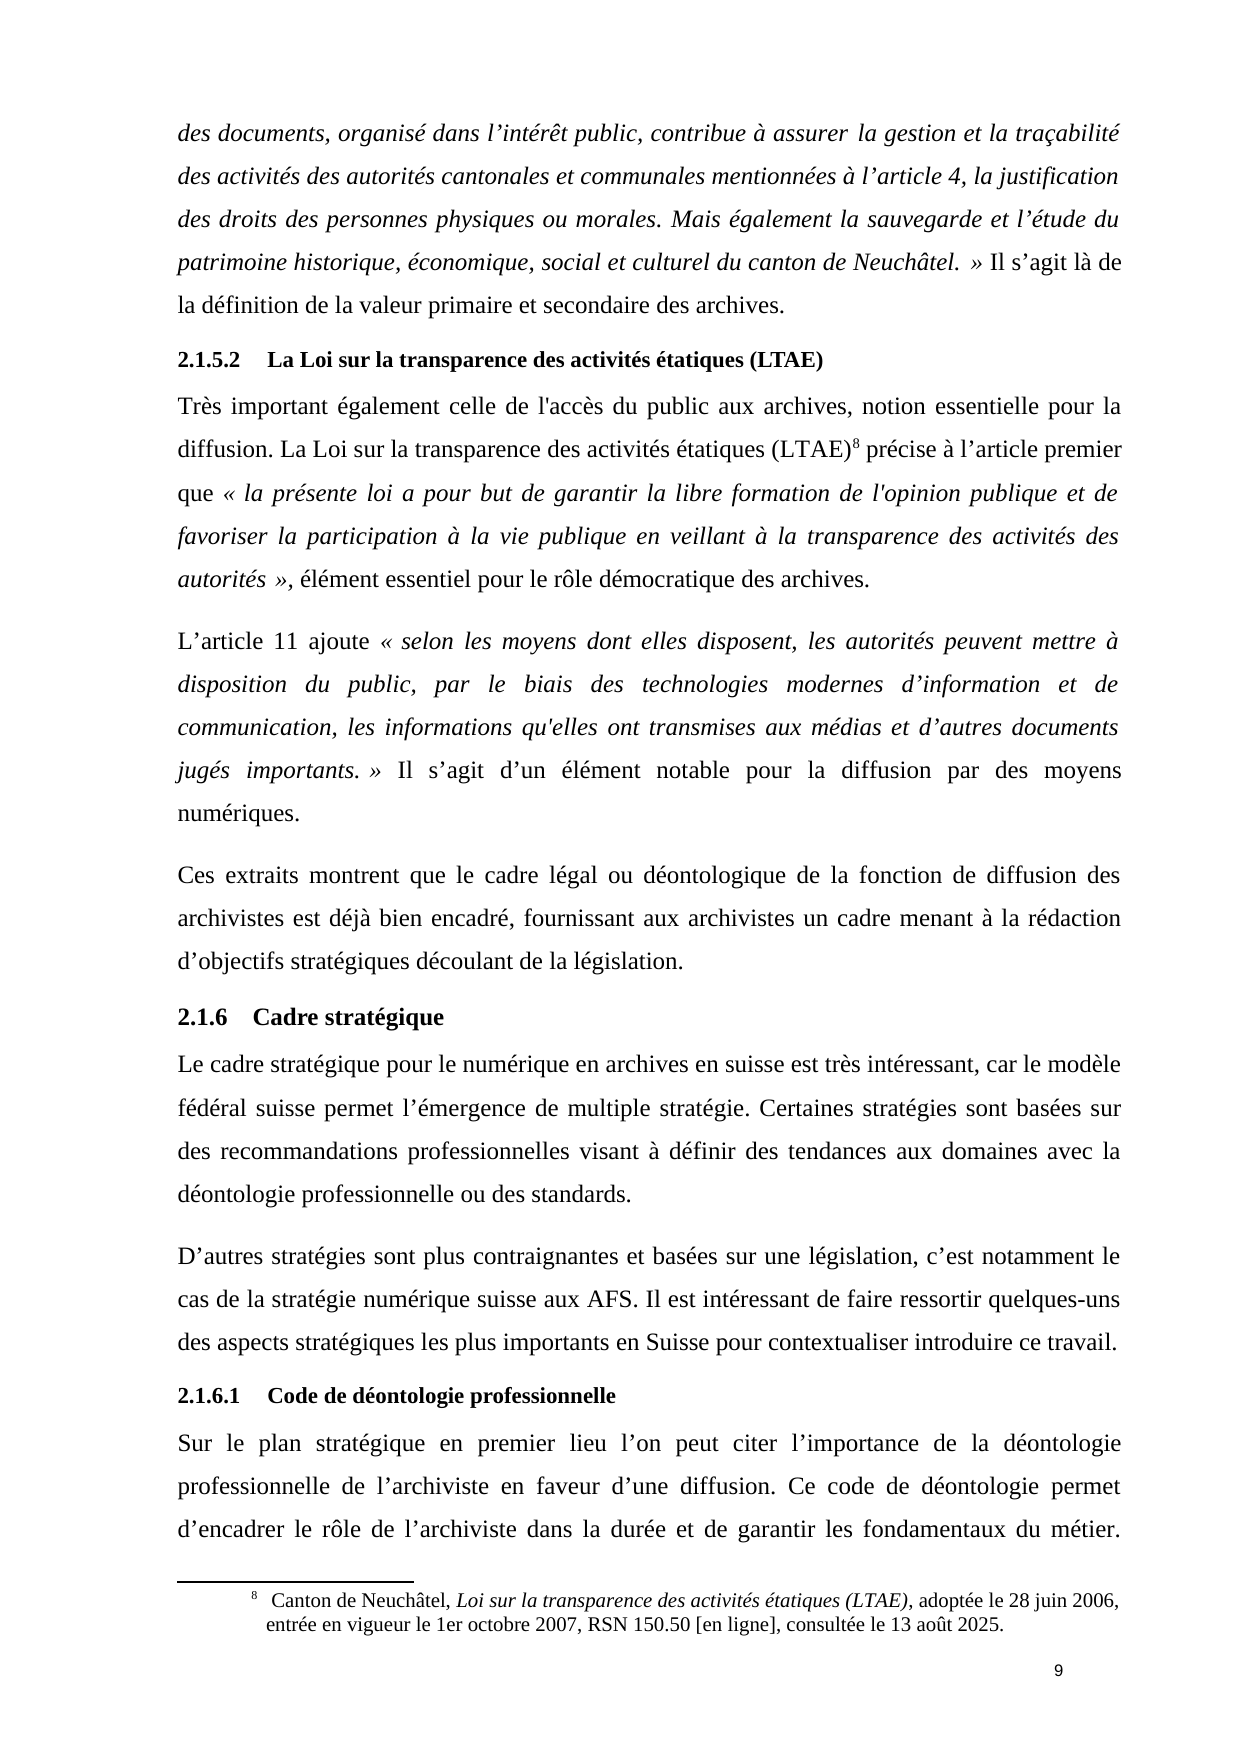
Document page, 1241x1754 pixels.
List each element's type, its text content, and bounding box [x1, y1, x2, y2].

text Ces extraits montrent que le cadre légal ou déontologique de la fonction de diffusion des archivistes est déjà bien encadré, fournissant aux archivistes un cadre menant à la rédaction d’objectifs stratégiques découlant de la législation. [177, 860, 1122, 975]
subtitle Cadre stratégique [177, 1002, 1122, 1031]
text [177, 118, 1122, 319]
text Très important également celle de l'accès du public aux archives, notion essentielle pour la diffusion. La Loi sur la transparence des activités étatiques (LTAE) précise à l’article premier que « la présente loi a pour but de garantir la libre formation de l'opinion publique et de favoriser la participation à la vie publique en veillant à la transparence des activités des autorités », élément essentiel pour le rôle démocratique des archives. [177, 391, 1122, 593]
text L’article 11 ajoute « selon les moyens dont elles disposent, les autorités peuvent mettre à disposition du public, par le biais des technologies modernes d’information et de communication, les informations qu'elles ont transmises aux médias et d’autres documents jugés importants. » Il s’agit d’un élément notable pour la diffusion par des moyens numériques. [177, 626, 1122, 827]
text Le cadre stratégique pour le numérique en archives en suisse est très intéressant, car le modèle fédéral suisse permet l’émergence de multiple stratégie. Certaines stratégies sont basées sur des recommandations professionnelles visant à définir des tendances aux domaines avec la déontologie professionnelle ou des standards. [177, 1049, 1122, 1208]
subtitle Code de déontologie professionnelle [177, 1383, 1122, 1409]
text D’autres stratégies sont plus contraignantes et basées sur une législation, c’est notamment le cas de la stratégie numérique suisse aux AFS. Il est intéressant de faire ressortir quelques-uns des aspects stratégiques les plus importants en Suisse pour contextualiser introduire ce travail. [177, 1241, 1122, 1356]
subtitle La Loi sur la transparence des activités étatiques (LTAE) [177, 346, 1122, 373]
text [177, 1428, 1122, 1543]
